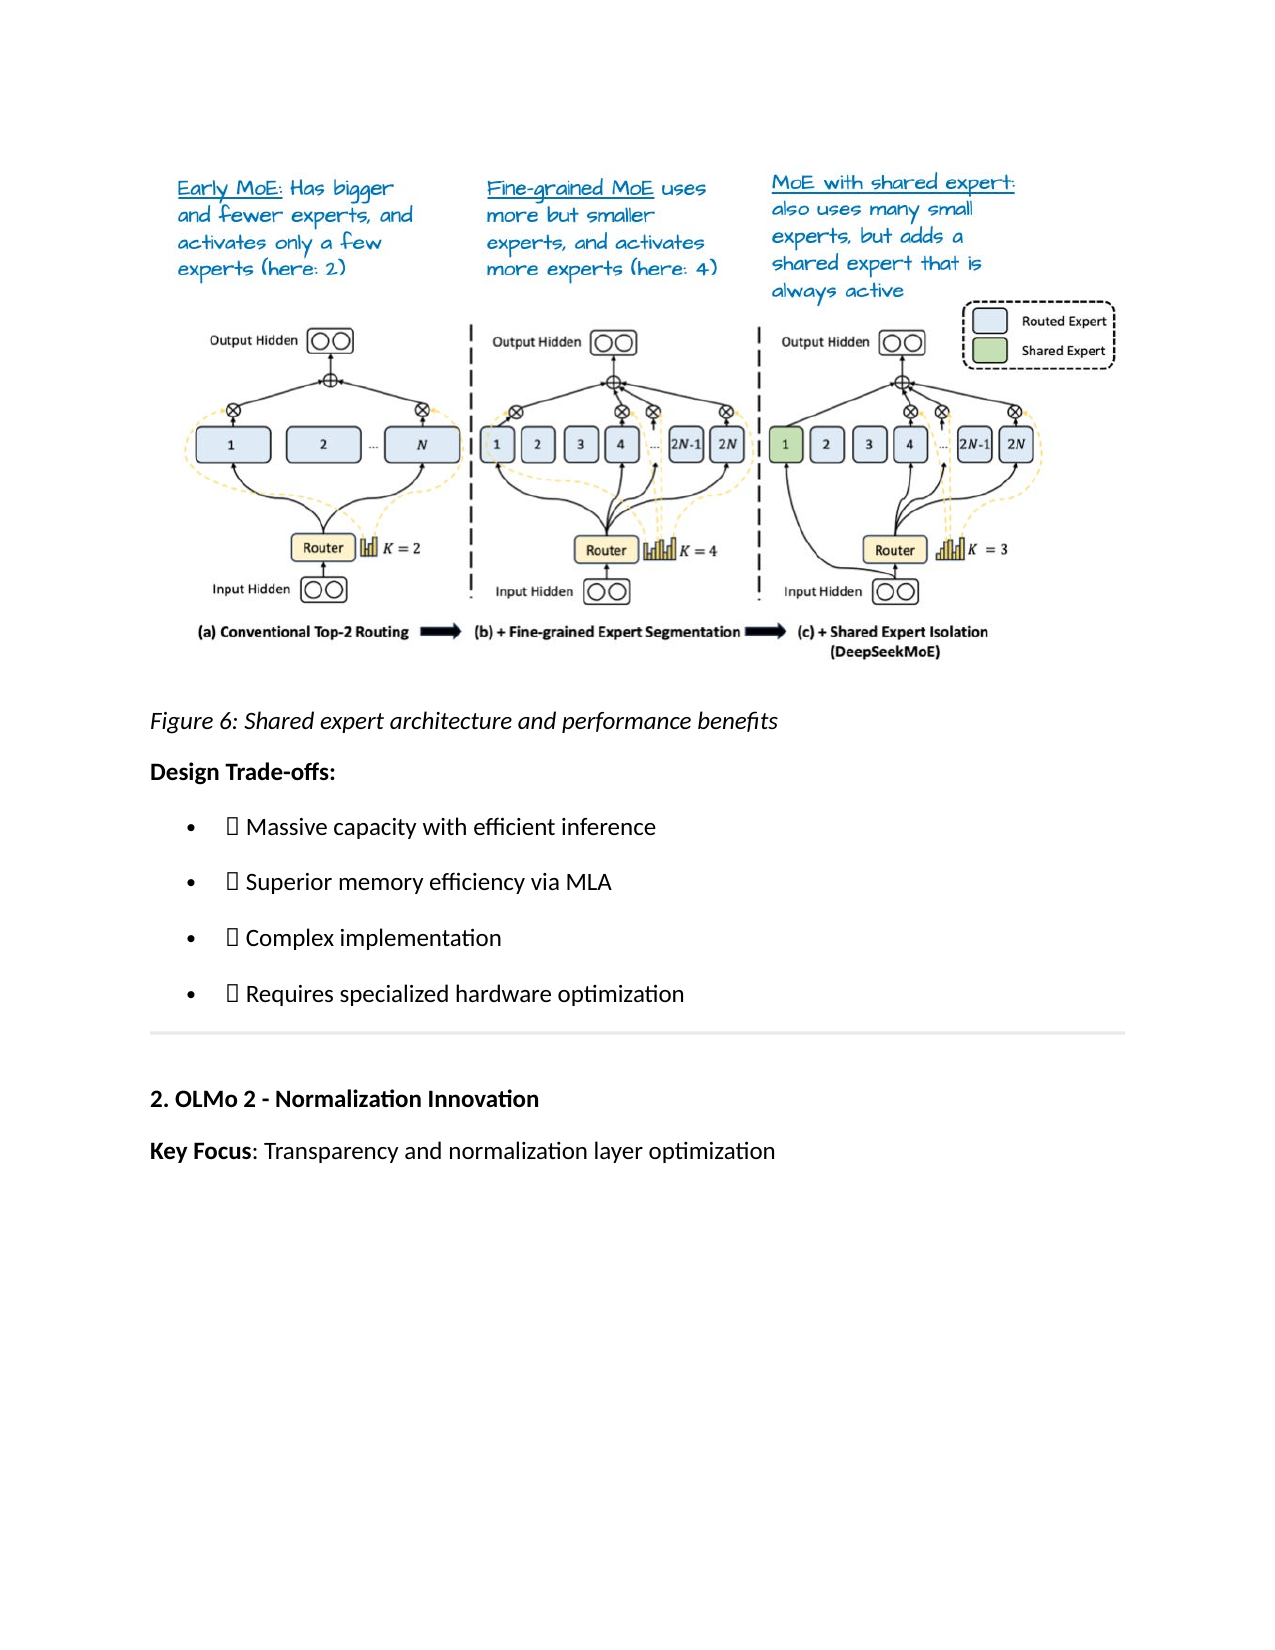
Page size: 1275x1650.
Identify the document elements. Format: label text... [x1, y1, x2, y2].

list ✅ Massive capacity with efficient inference [187, 808, 1125, 842]
text Figure 6: Shared expert architecture and performance benefits [150, 705, 1125, 735]
text Design Trade-offs: [150, 756, 1125, 787]
list ❌ Requires specialized hardware optimization [187, 976, 1125, 1010]
text 2. OLMo 2 - Normalization Innovation [150, 1083, 1125, 1114]
picture [150, 150, 1125, 684]
list ✅ Superior memory efficiency via MLA [187, 864, 1125, 898]
text Key Focus: Transparency and normalization layer optimization [150, 1135, 1125, 1165]
list ❌ Complex implementation [187, 920, 1125, 954]
